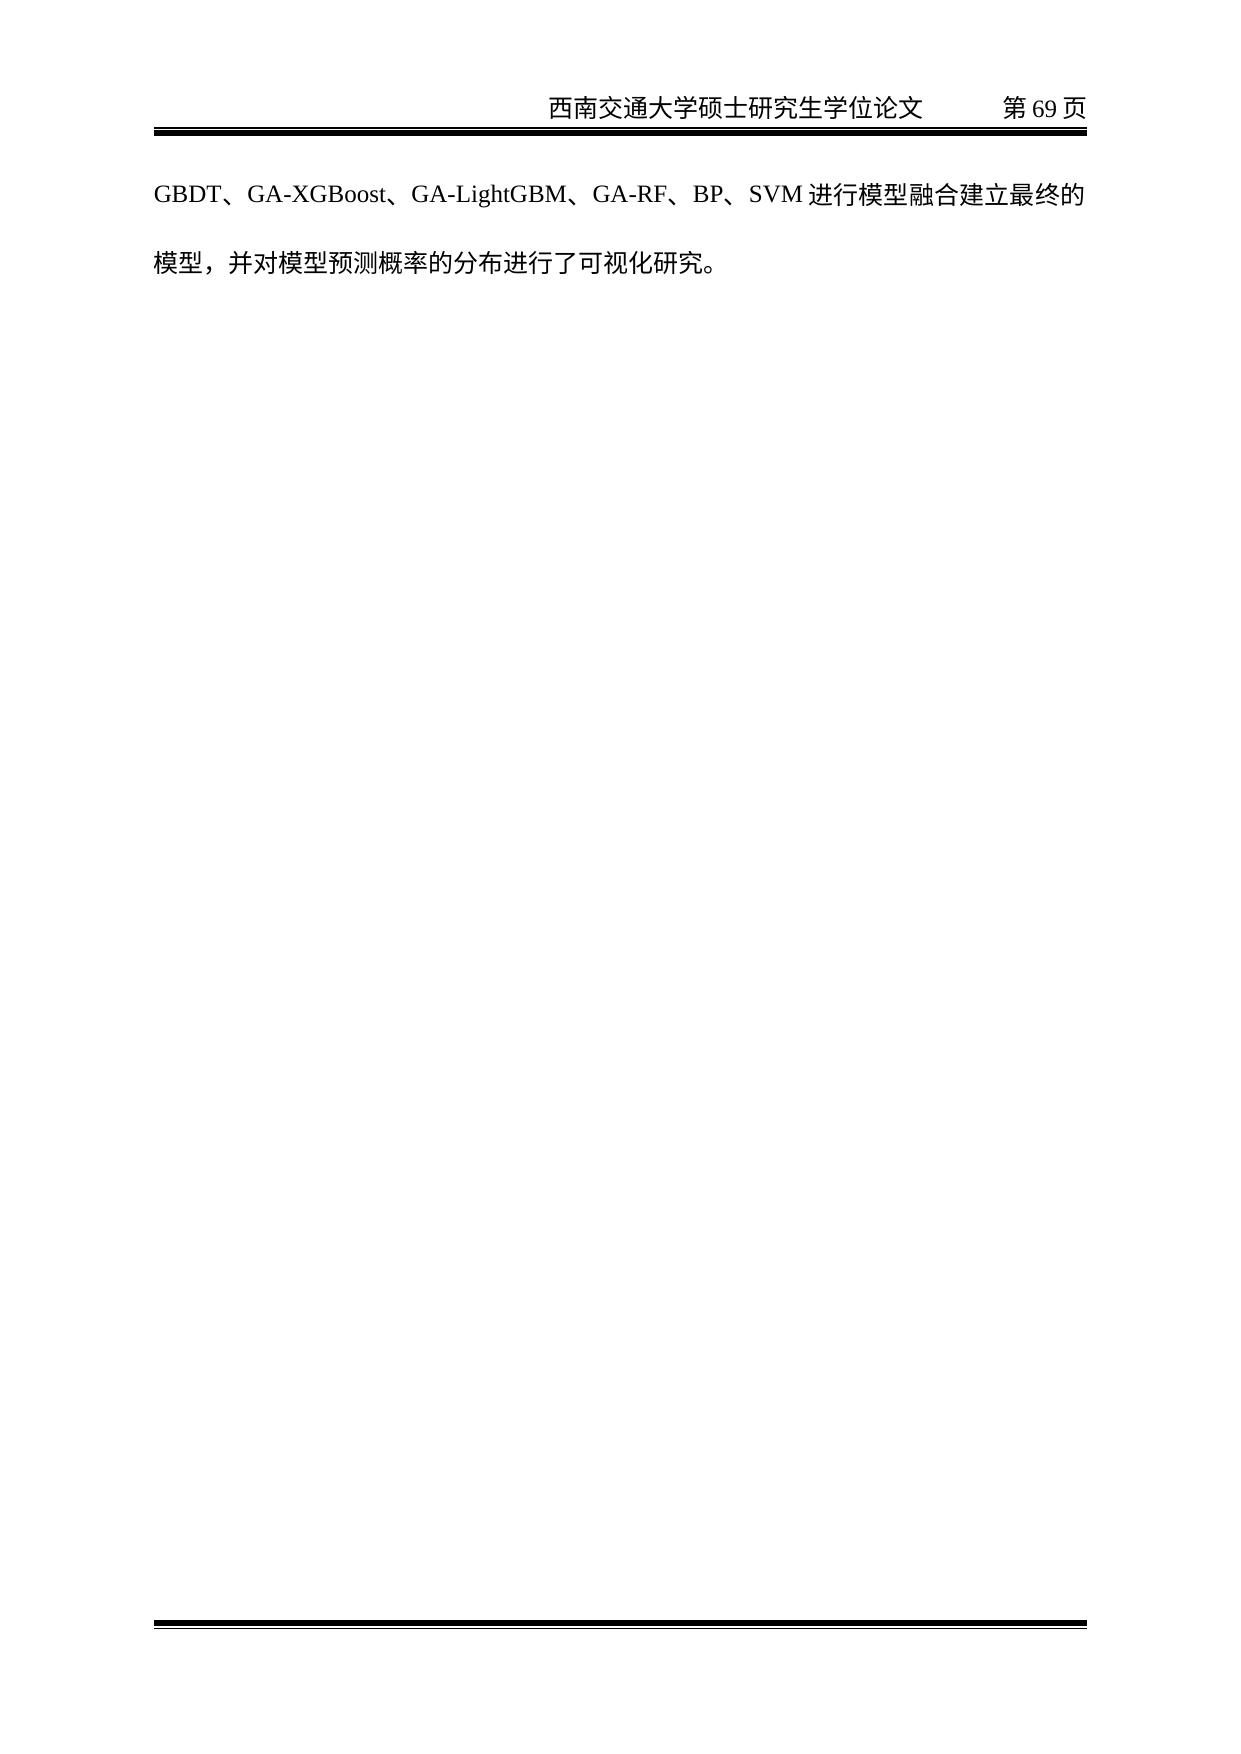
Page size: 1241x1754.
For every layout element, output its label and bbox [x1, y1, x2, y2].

text [153, 160, 1087, 296]
